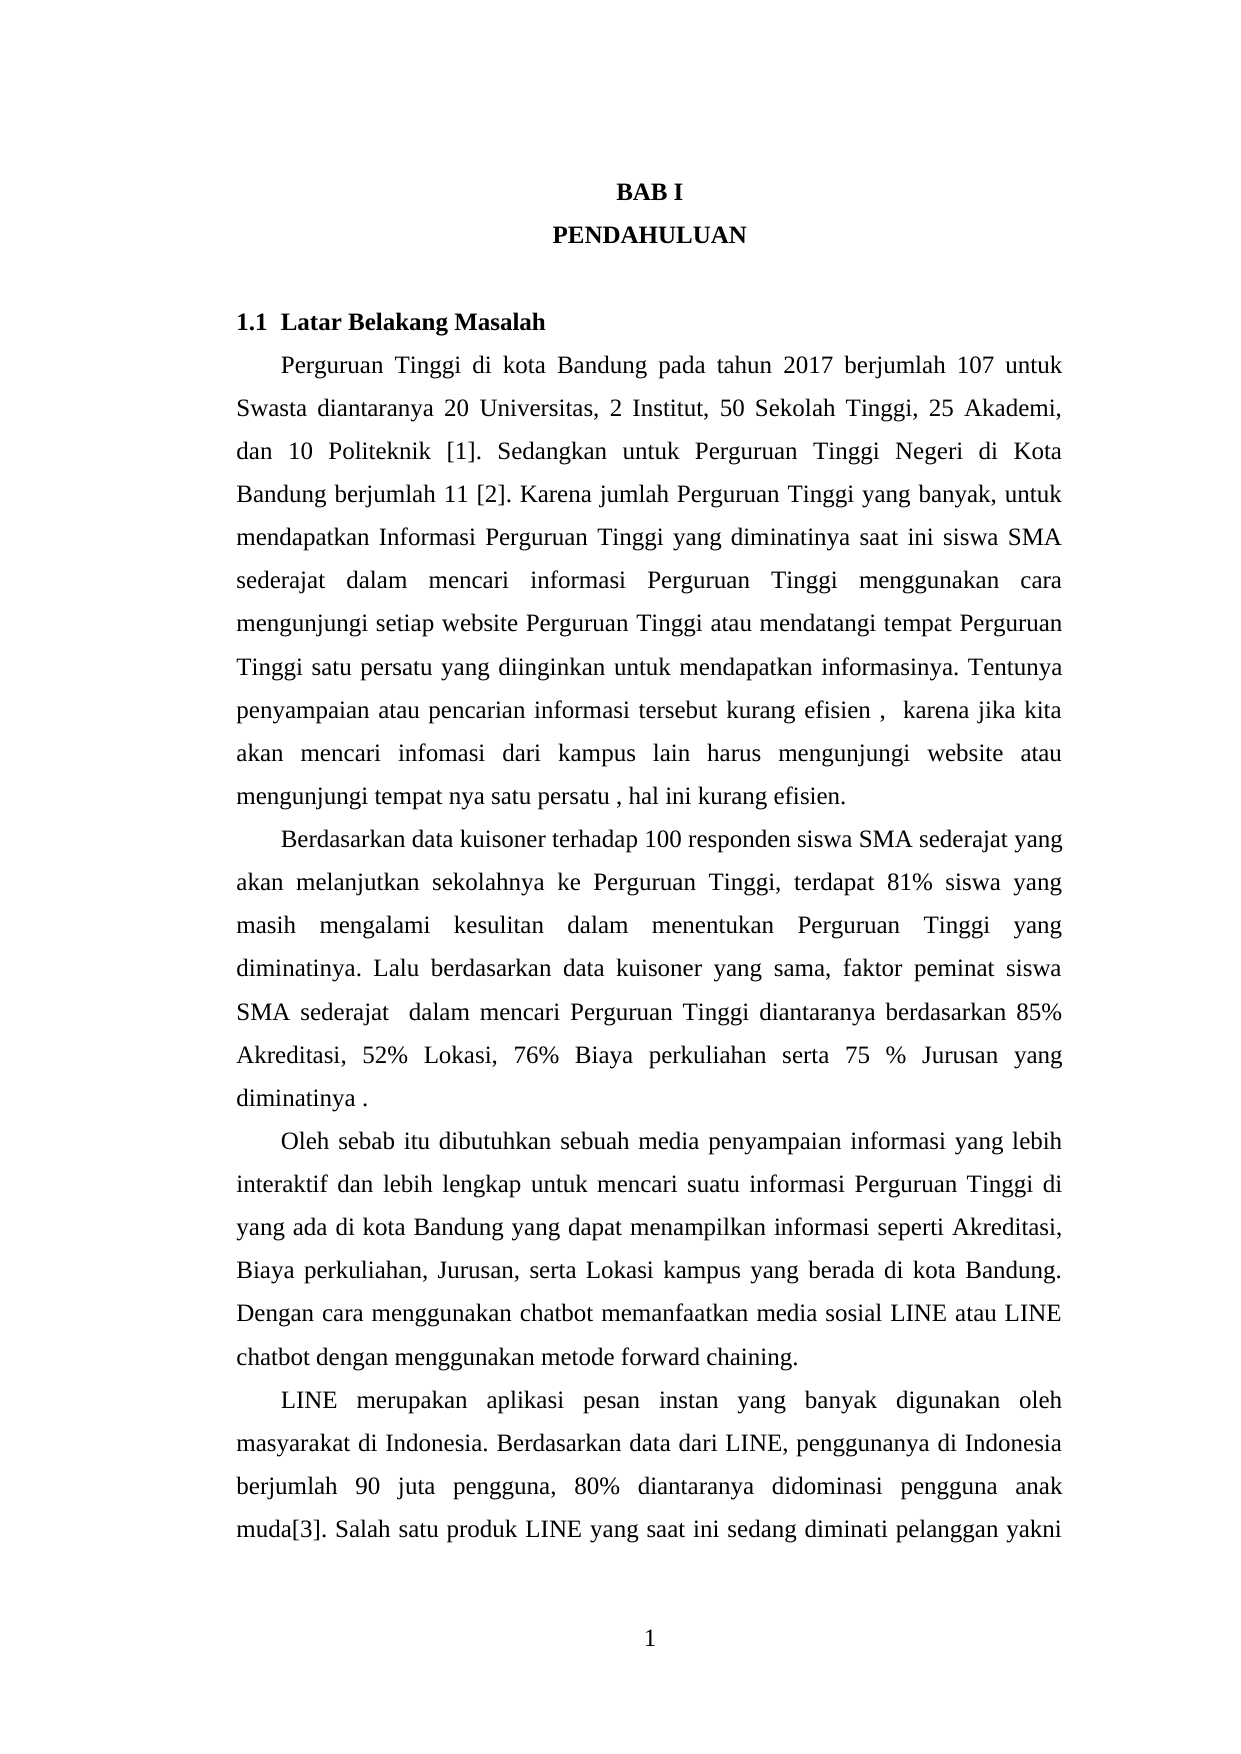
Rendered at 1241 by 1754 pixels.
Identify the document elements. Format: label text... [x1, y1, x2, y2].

text Perguruan Tinggi di kota Bandung pada tahun 2017 berjumlah 107 untuk Swasta diantaranya 20 Universitas, 2 Institut, 50 Sekolah Tinggi, 25 Akademi, dan 10 Politeknik [1]. Sedangkan untuk Perguruan Tinggi Negeri di Kota Bandung berjumlah 11 [2]. Karena jumlah Perguruan Tinggi yang banyak, untuk mendapatkan Informasi Perguruan Tinggi yang diminatinya saat ini siswa SMA sederajat dalam mencari informasi Perguruan Tinggi menggunakan cara mengunjungi setiap website Perguruan Tinggi atau mendatangi tempat Perguruan Tinggi satu persatu yang diinginkan untuk mendapatkan informasinya. Tentunya penyampaian atau pencarian informasi tersebut kurang efisien , karena jika kita akan mencari infomasi dari kampus lain harus mengunjungi website atau mengunjungi tempat nya satu persatu , hal ini kurang efisien. [236, 350, 1063, 810]
text Berdasarkan data kuisoner terhadap 100 responden siswa SMA sederajat yang akan melanjutkan sekolahnya ke Perguruan Tinggi, terdapat 81% siswa yang masih mengalami kesulitan dalam menentukan Perguruan Tinggi yang diminatinya. Lalu berdasarkan data kuisoner yang sama, faktor peminat siswa SMA sederajat dalam mencari Perguruan Tinggi diantaranya berdasarkan 85% Akreditasi, 52% Lokasi, 76% Biaya perkuliahan serta 75 % Jurusan yang diminatinya . [236, 824, 1063, 1112]
subtitle Latar Belakang Masalah [236, 307, 1063, 335]
text PENDAHULUAN [236, 220, 1063, 249]
text BAB I [236, 177, 1063, 206]
text Oleh sebab itu dibutuhkan sebuah media penyampaian informasi yang lebih interaktif dan lebih lengkap untuk mencari suatu informasi Perguruan Tinggi di yang ada di kota Bandung yang dapat menampilkan informasi seperti Akreditasi, Biaya perkuliahan, Jurusan, serta Lokasi kampus yang berada di kota Bandung. Dengan cara menggunakan chatbot memanfaatkan media sosial LINE atau LINE chatbot dengan menggunakan metode forward chaining. [236, 1126, 1063, 1370]
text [236, 1385, 1063, 1543]
